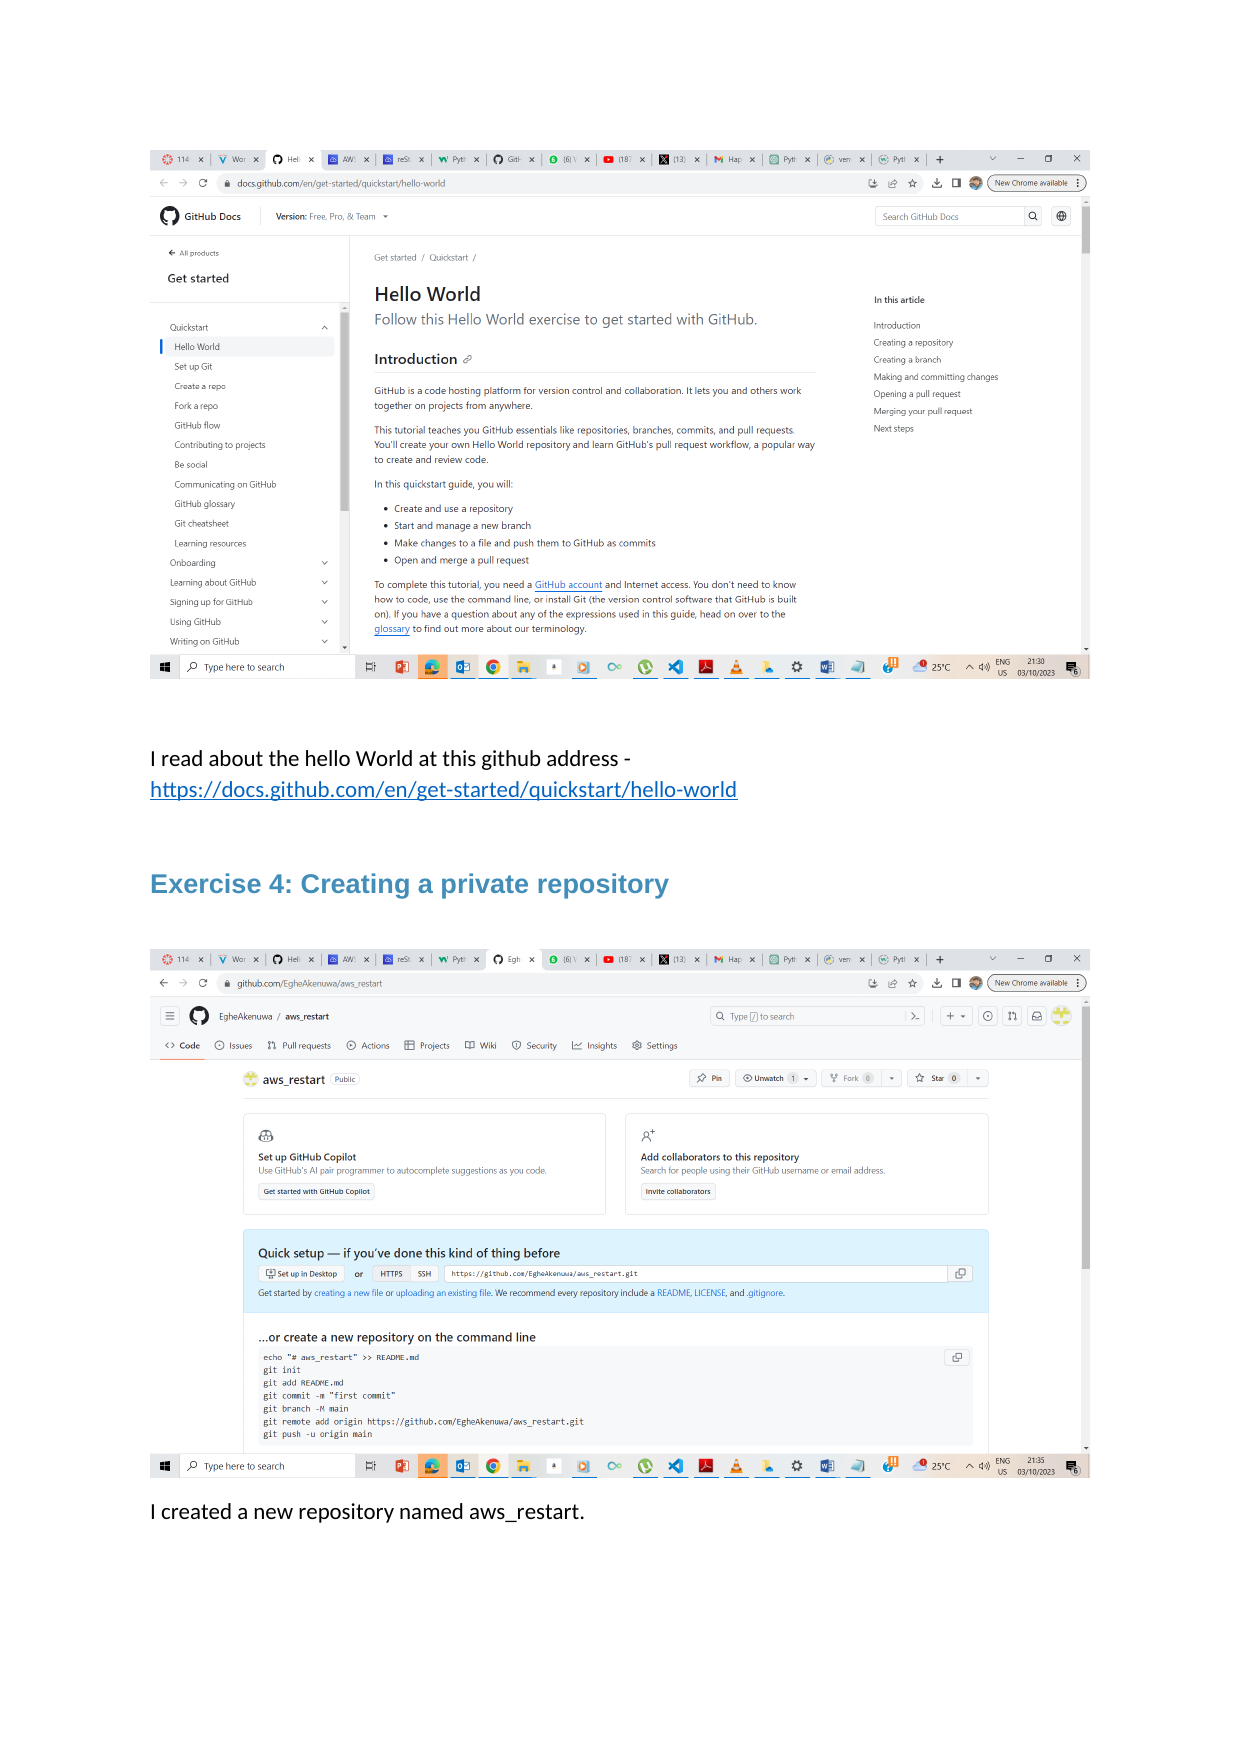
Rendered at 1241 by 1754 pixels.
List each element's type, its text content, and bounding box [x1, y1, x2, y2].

text I created a new repository named aws_restart. [150, 1497, 1090, 1525]
text I read about the hello World at this github address - https://docs.github.com/en/get-started/quickstart/hello-world [150, 744, 1090, 803]
picture [150, 949, 1091, 1478]
subtitle Exercise 4: Creating a private repository [150, 868, 1090, 900]
picture [150, 150, 1091, 679]
